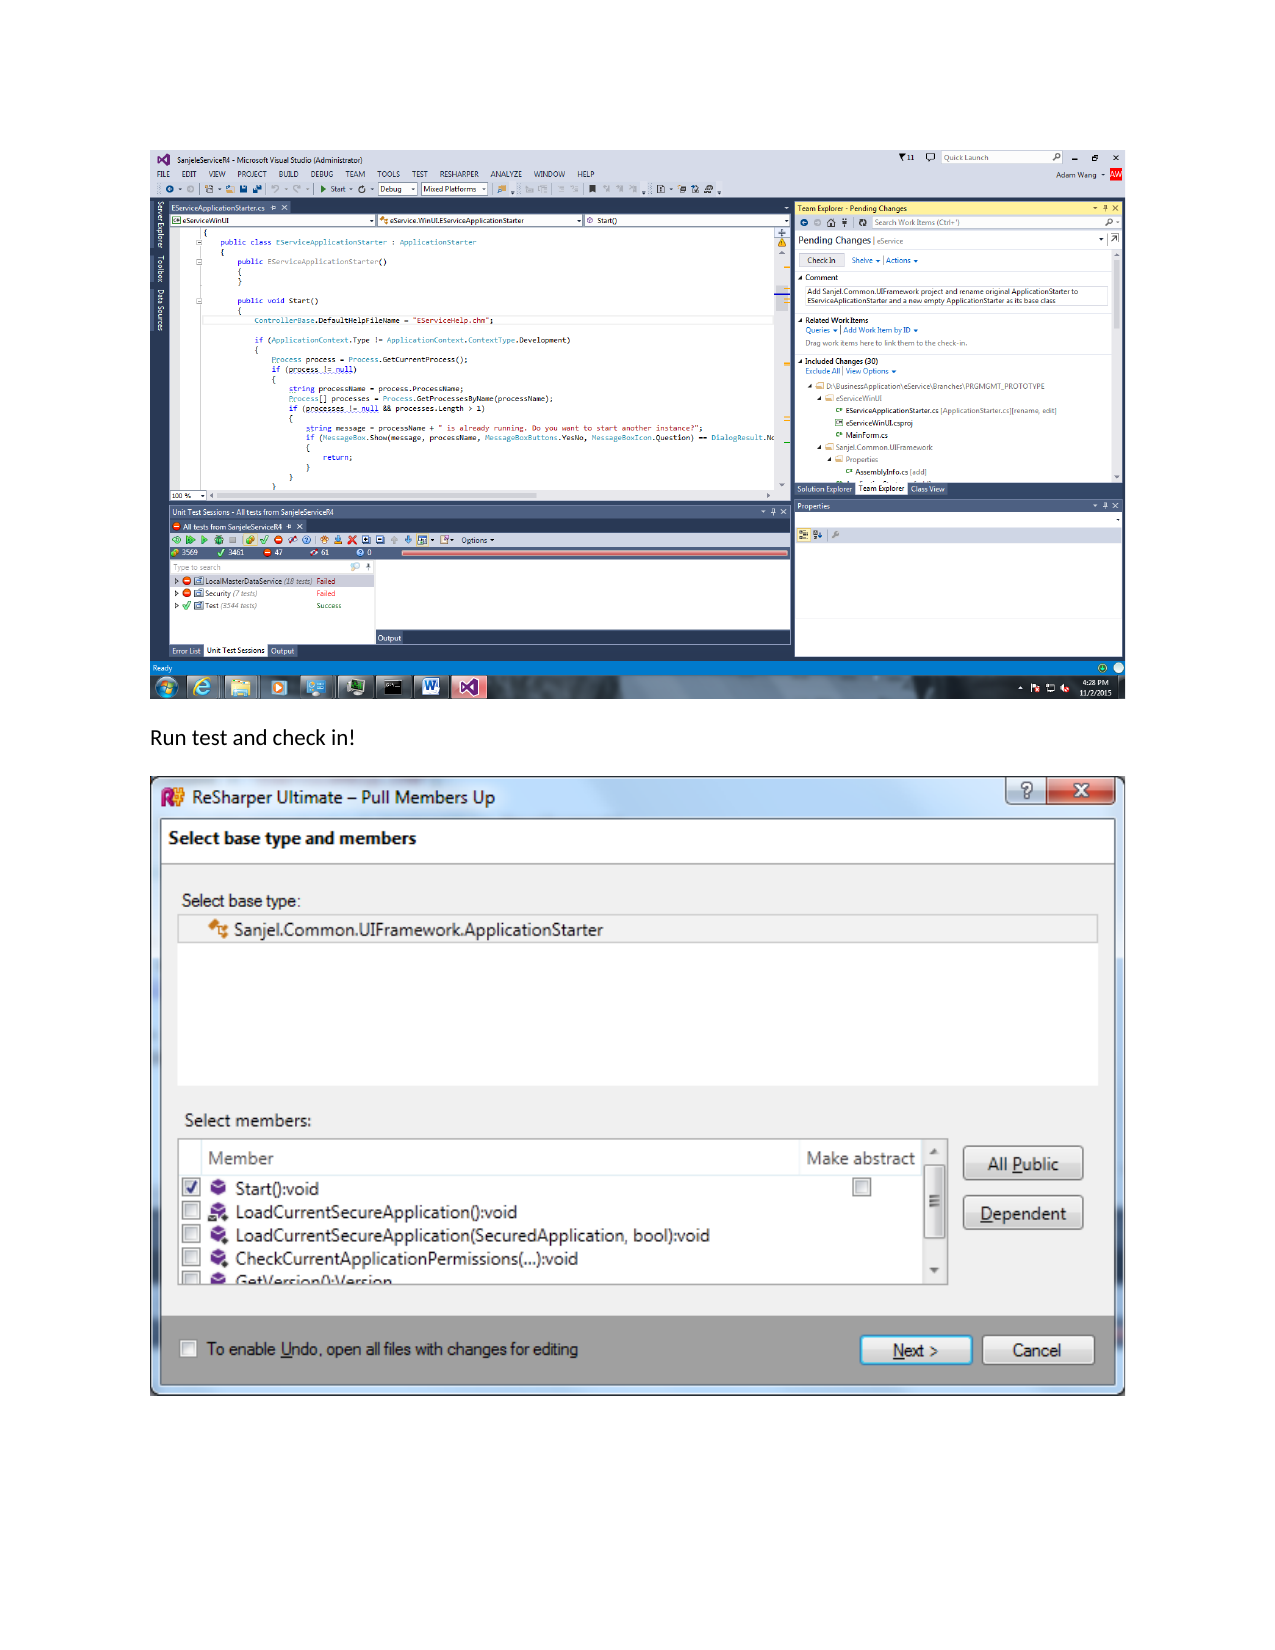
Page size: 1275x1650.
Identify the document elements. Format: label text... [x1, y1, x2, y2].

text Run test and check in! [150, 723, 1125, 751]
picture [150, 150, 1125, 699]
picture [150, 776, 1125, 1396]
